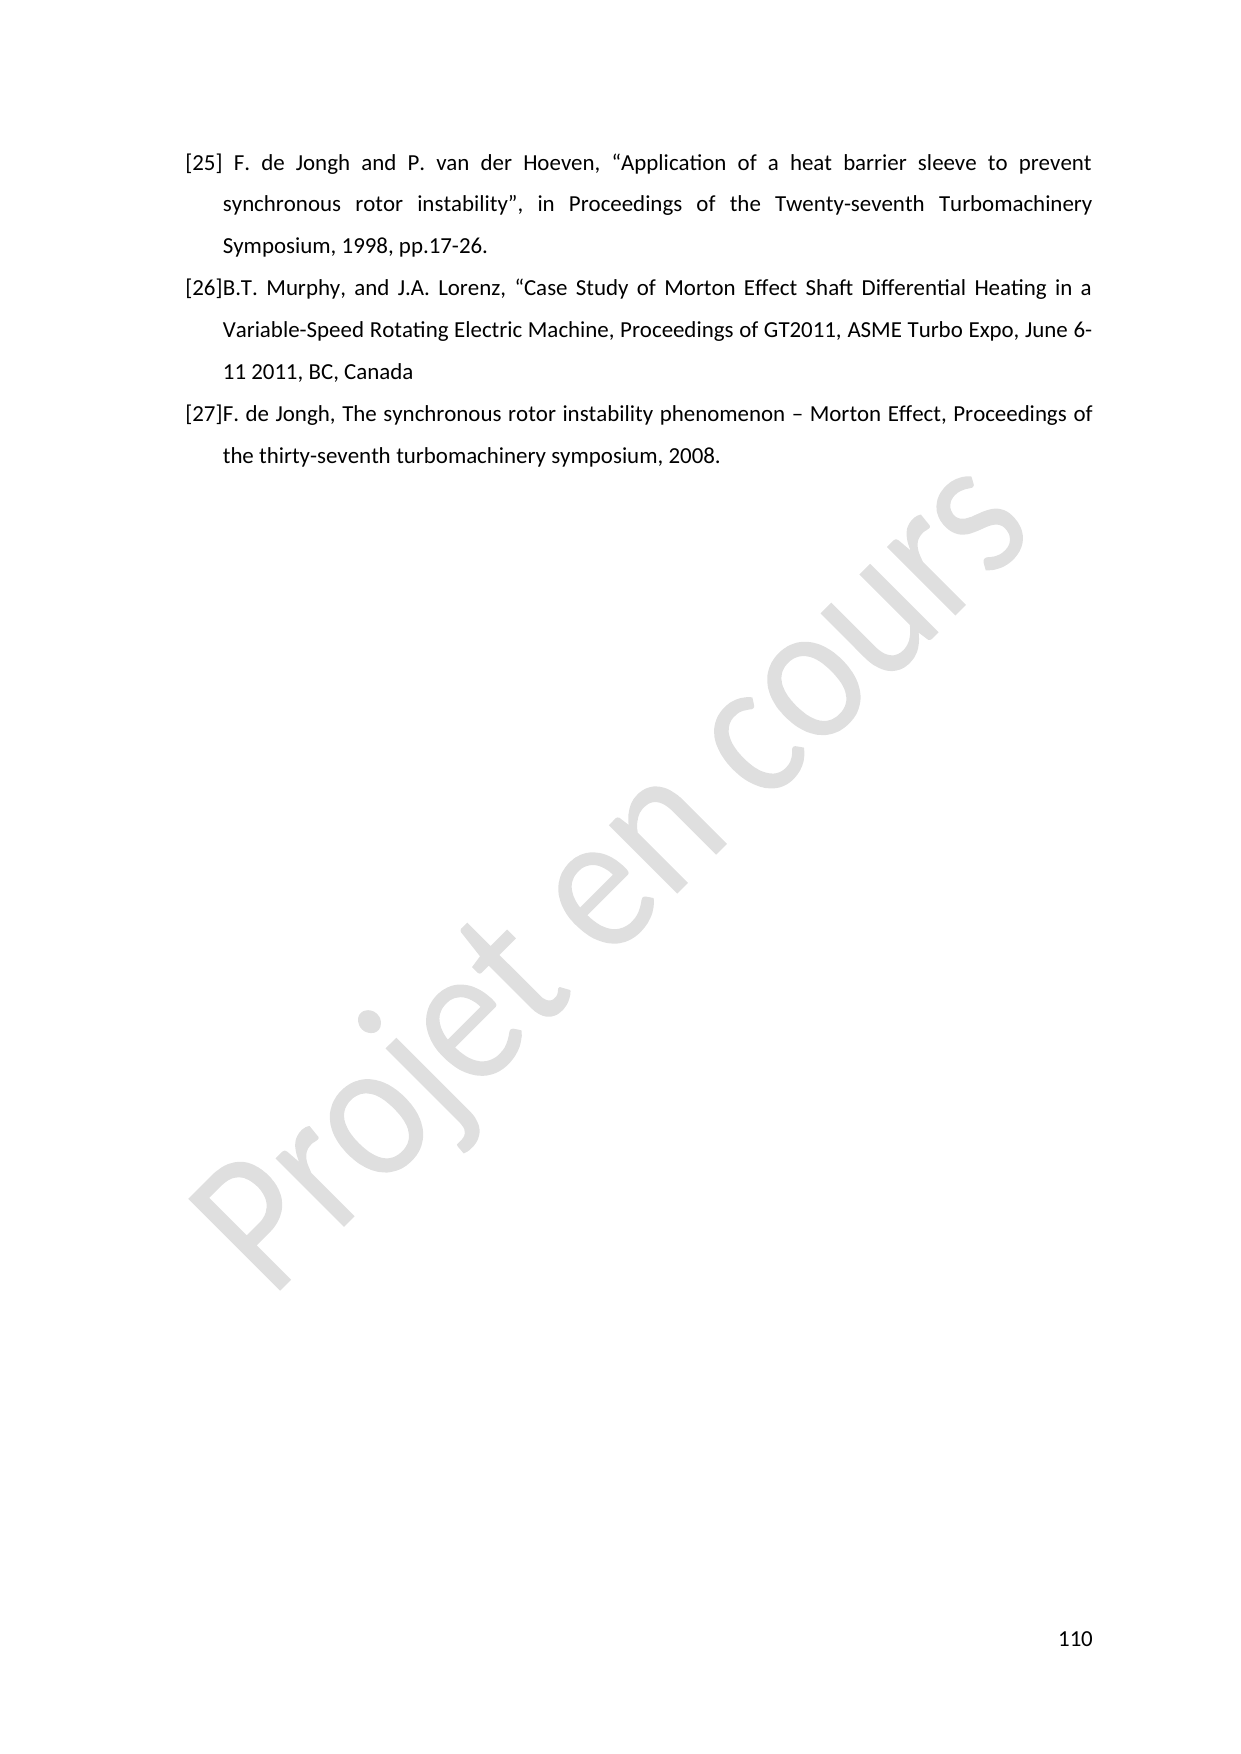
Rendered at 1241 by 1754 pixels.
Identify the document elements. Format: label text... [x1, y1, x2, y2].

list F. de Jongh, The synchronous rotor instability phenomenon – Morton Effect, Proceedings of the thirty-seventh turbomachinery symposium, 2008. [185, 399, 1093, 469]
list B.T. Murphy, and J.A. Lorenz, “Case Study of Morton Effect Shaft Differential Heating in a Variable-Speed Rotating Electric Machine, Proceedings of GT2011, ASME Turbo Expo, June 6-11 2011, BC, Canada [185, 273, 1093, 386]
list F. de Jongh and P. van der Hoeven, “Application of a heat barrier sleeve to prevent synchronous rotor instability”, in Proceedings of the Twenty-seventh Turbomachinery Symposium, 1998, pp.17-26. [185, 148, 1093, 259]
